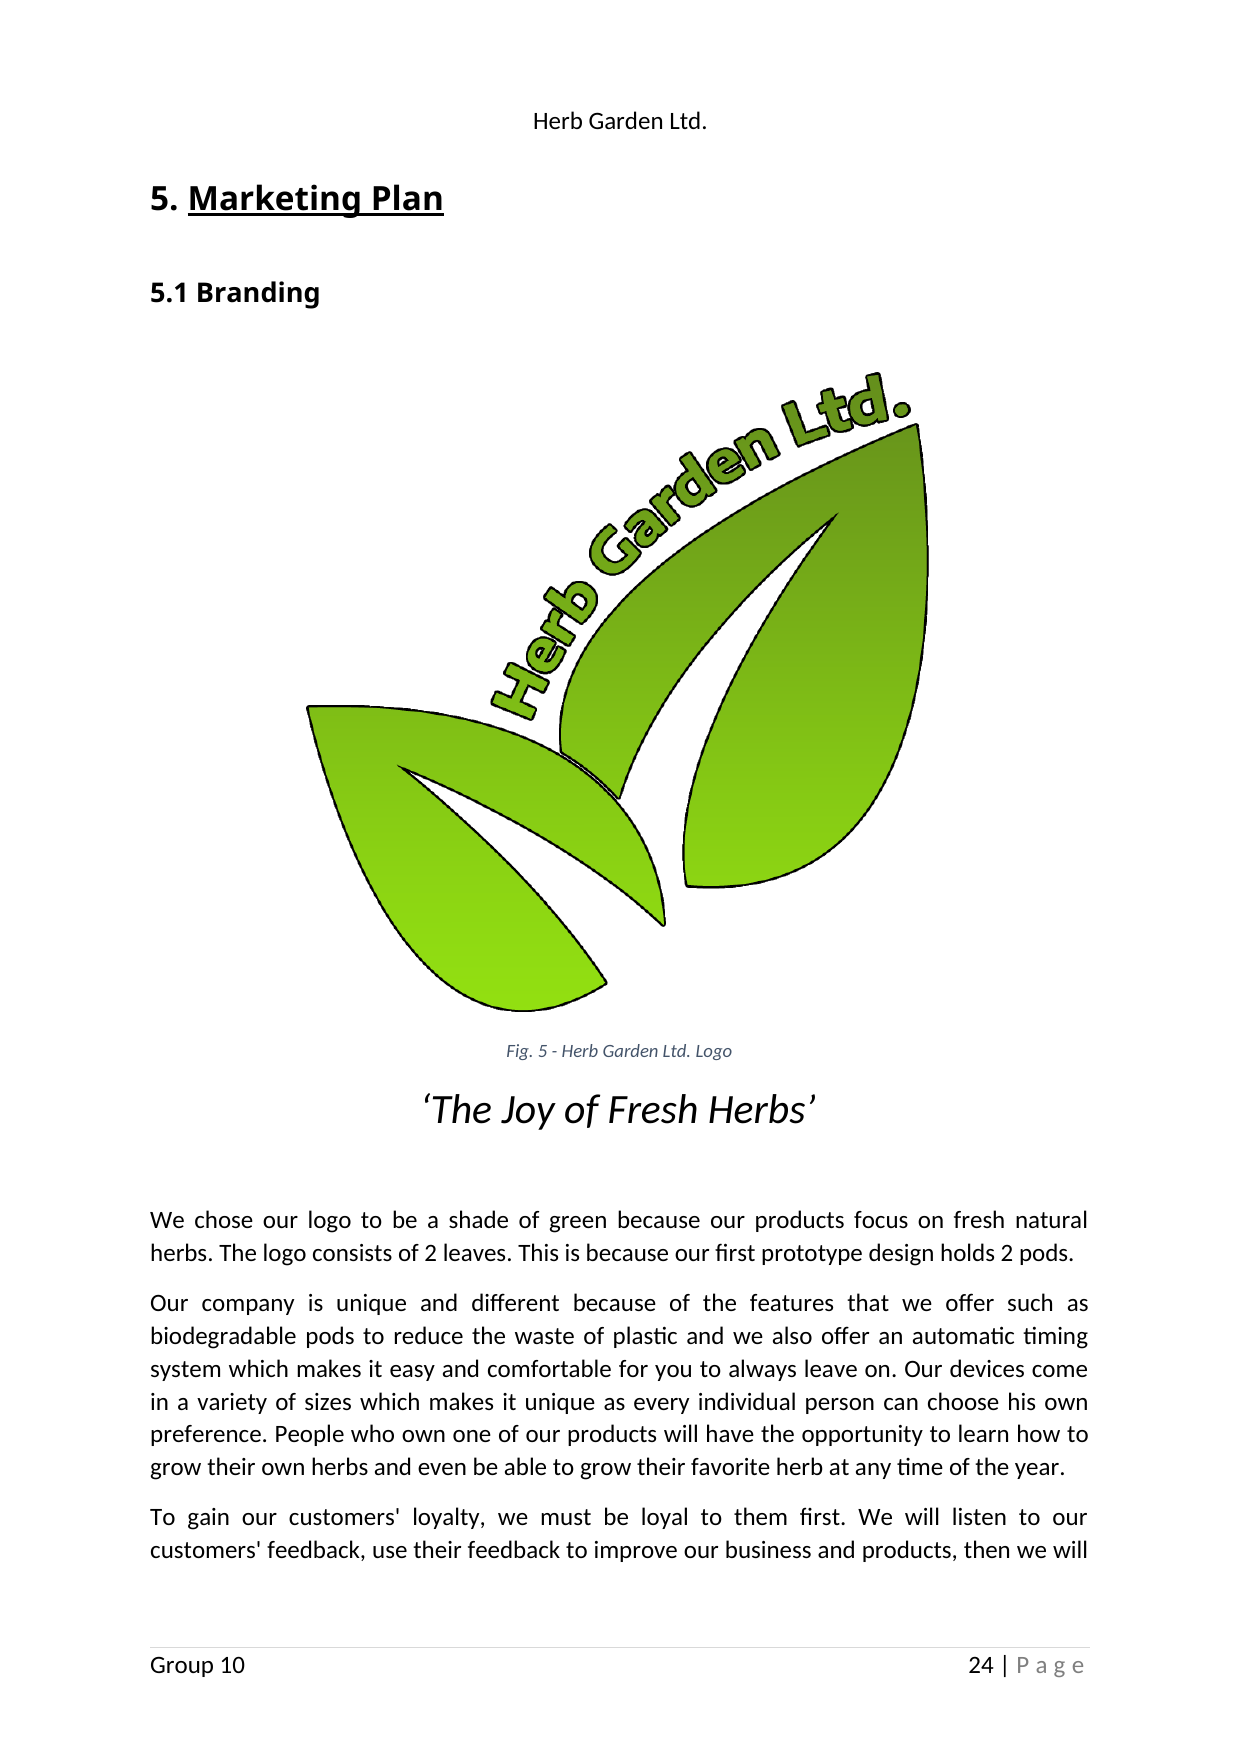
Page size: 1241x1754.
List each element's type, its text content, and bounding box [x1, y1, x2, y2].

list ‘The Joy of Fresh Herbs’ [150, 1083, 1090, 1134]
text We chose our logo to be a shade of green because our products focus on fresh natural herbs. The logo consists of 2 leaves. This is because our first prototype design holds 2 pods. [150, 1204, 1090, 1268]
subtitle 5.1 Branding [150, 273, 1090, 310]
text Our company is unique and different because of the features that we offer such as biodegradable pods to reduce the waste of plastic and we also offer an automatic timing system which makes it easy and comfortable for you to always leave on. Our devices come in a variety of sizes which makes it unique as every individual person can choose his own preference. People who own one of our products will have the opportunity to learn how to grow their own herbs and even be able to grow their favorite herb at any time of the year. [150, 1287, 1090, 1482]
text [150, 1501, 1090, 1564]
picture [261, 362, 979, 1021]
text Fig. 5 - Herb Garden Ltd. Logo [150, 1039, 1090, 1062]
subtitle Marketing Plan [150, 175, 1090, 220]
